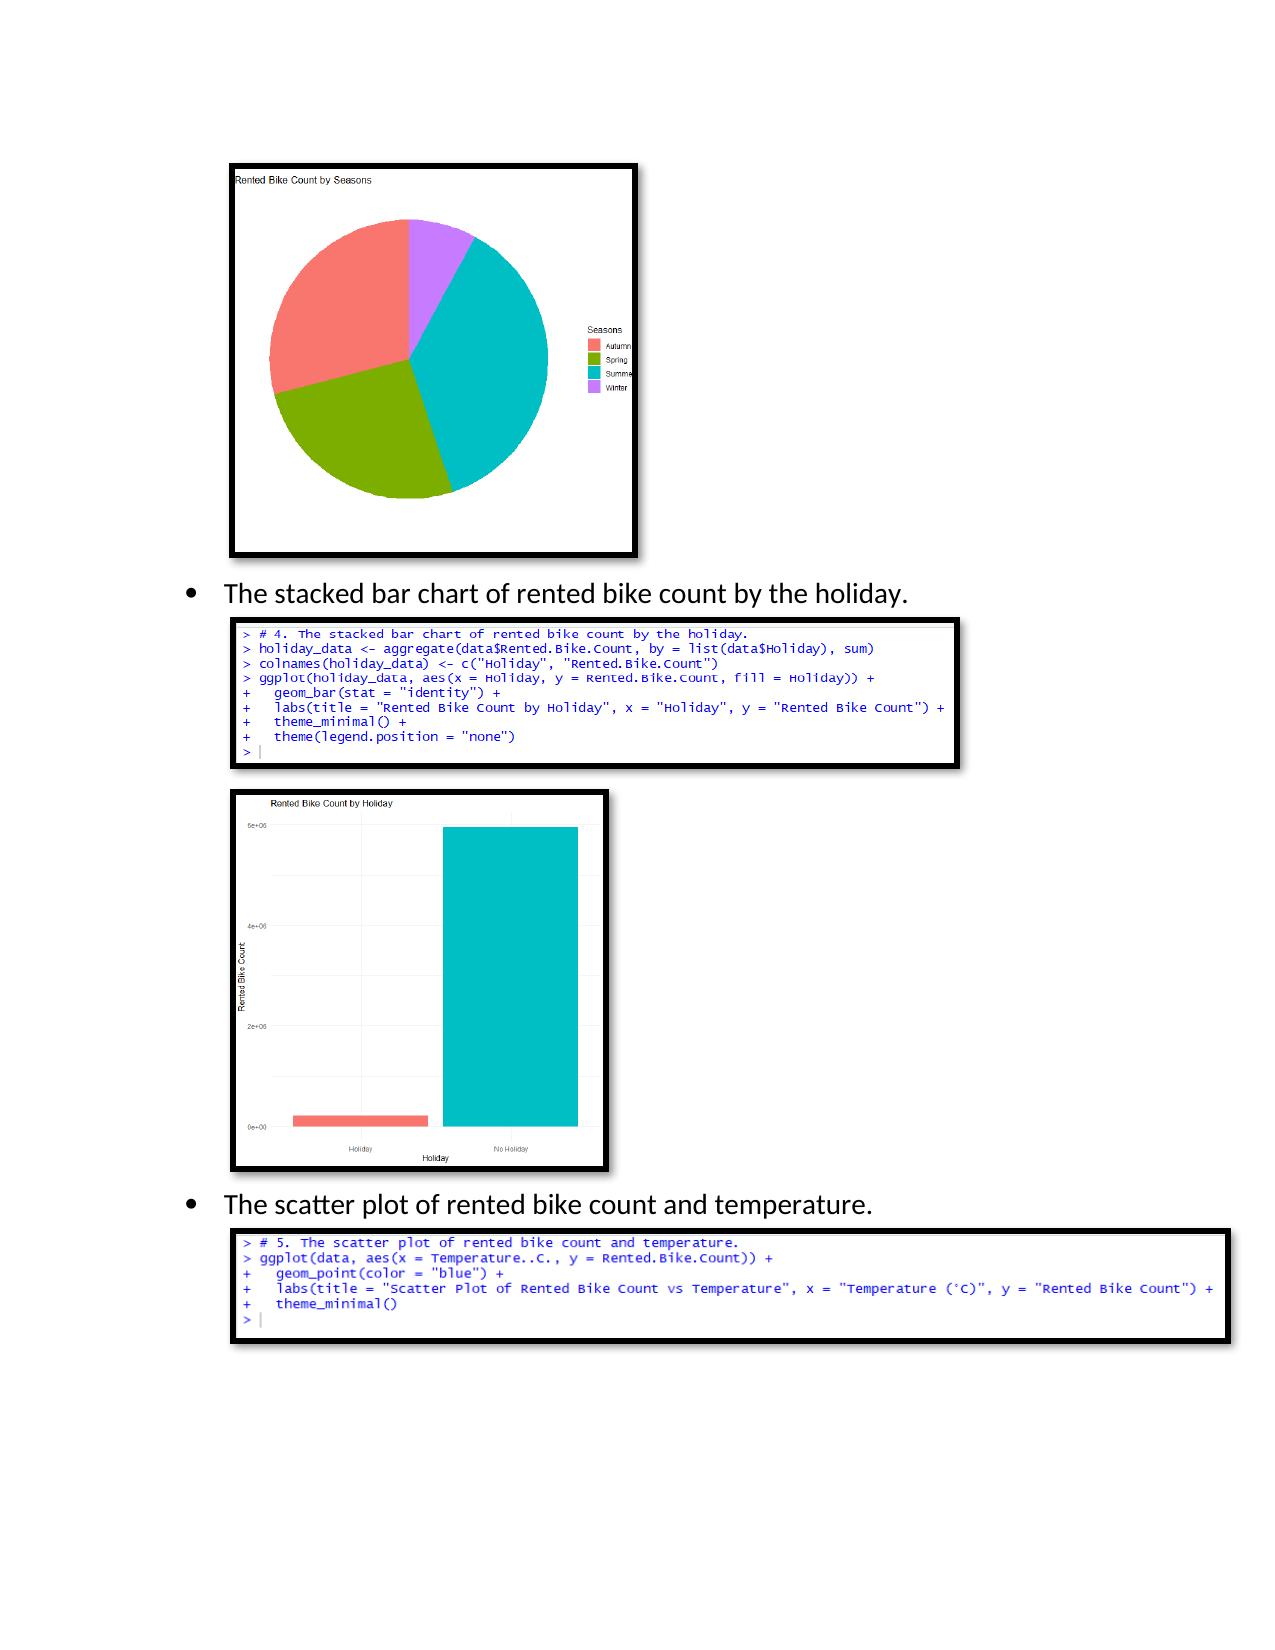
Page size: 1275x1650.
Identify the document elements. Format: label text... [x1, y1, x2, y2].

list The stacked bar chart of rented bike count by the holiday. [186, 575, 1024, 611]
list The scatter plot of rented bike count and temperature. [186, 1186, 1024, 1222]
picture [236, 795, 603, 1166]
picture [236, 1234, 1225, 1338]
picture [236, 623, 954, 763]
picture [235, 169, 632, 552]
